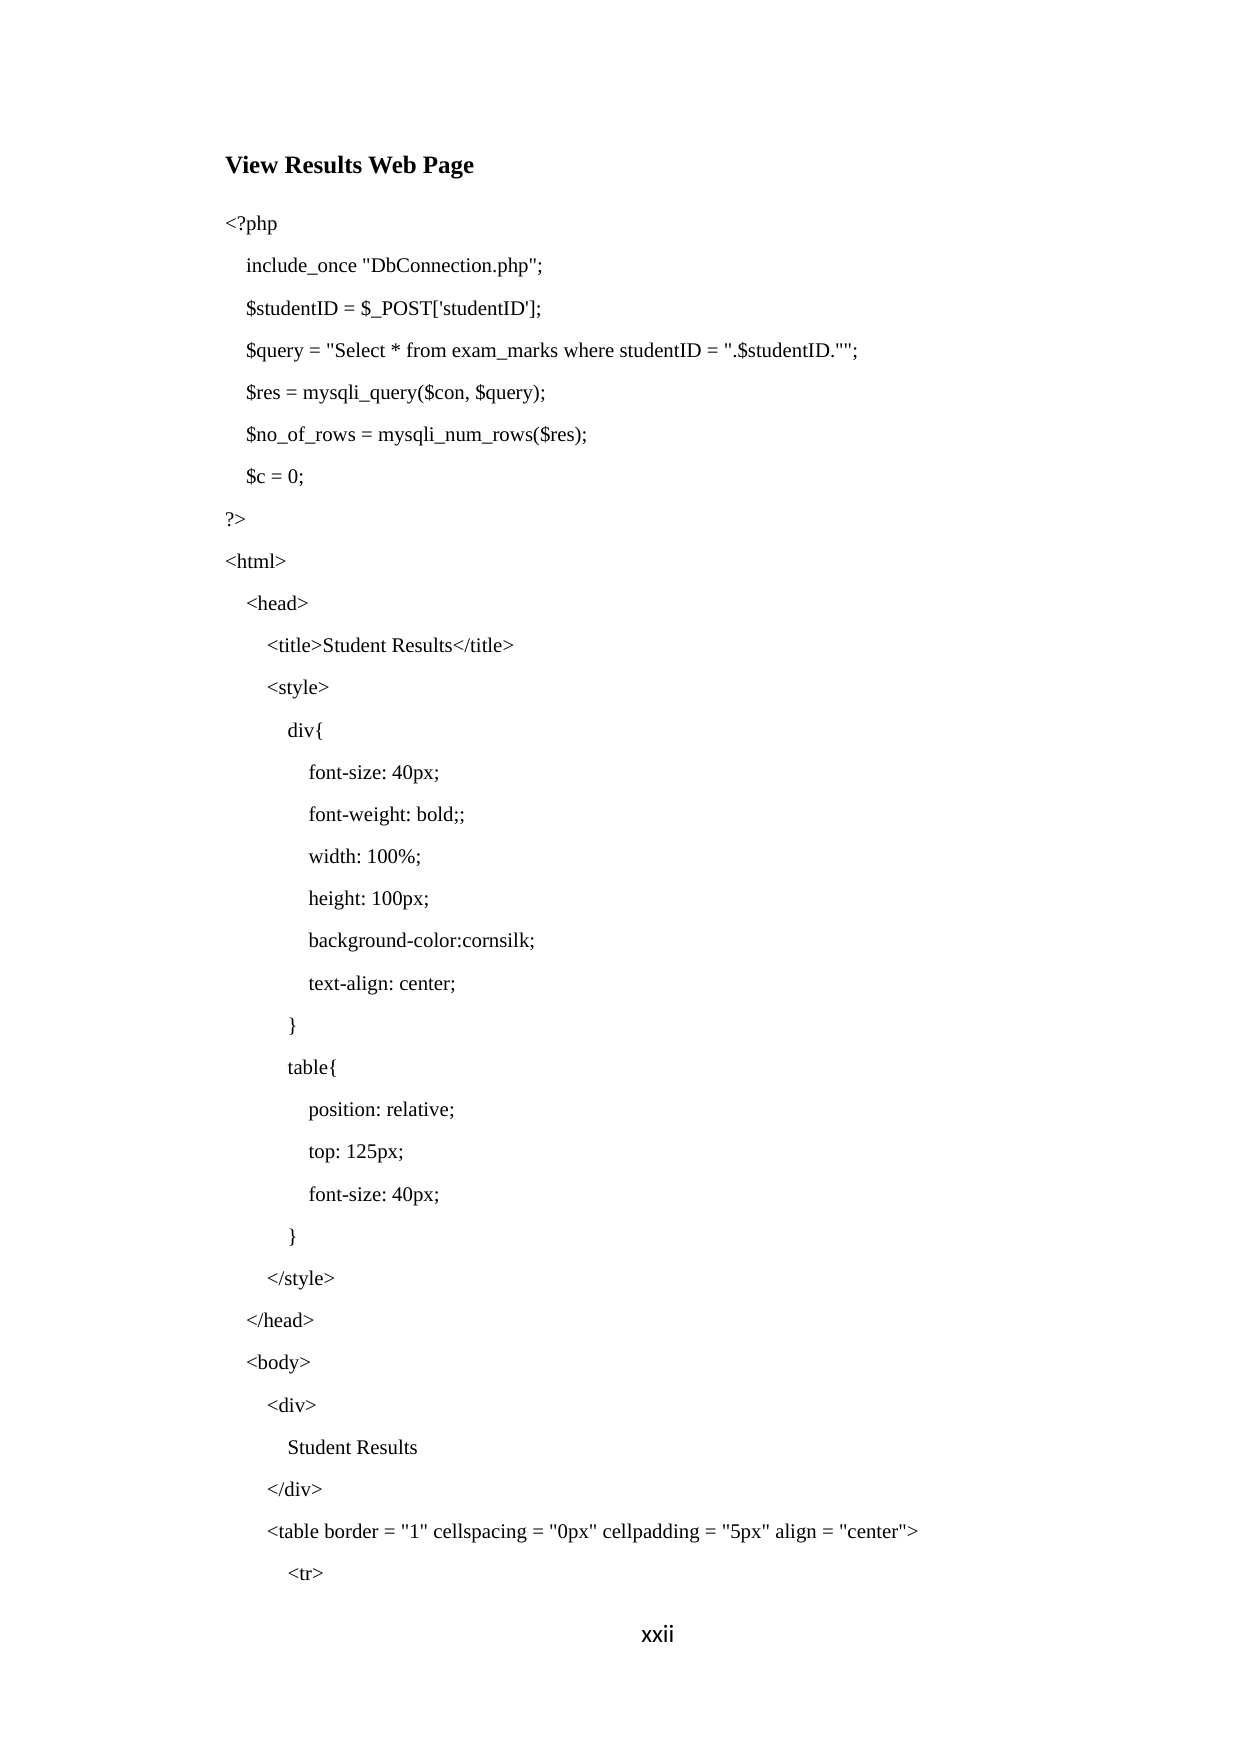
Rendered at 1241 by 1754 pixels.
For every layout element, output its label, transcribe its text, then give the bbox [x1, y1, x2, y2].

text <table border = "1" cellspacing = "0px" cellpadding = "5px" align = "center"> [225, 1501, 1090, 1543]
text <div> [225, 1374, 1090, 1417]
text } [225, 995, 1090, 1037]
text </div> [225, 1459, 1090, 1501]
text include_once "DbConnection.php"; [225, 235, 1090, 277]
text Student Results [225, 1417, 1090, 1459]
text div{ [225, 699, 1090, 742]
text </style> [225, 1248, 1090, 1290]
text font-size: 40px; [225, 742, 1090, 784]
text table{ [225, 1037, 1090, 1079]
text position: relative; [225, 1079, 1090, 1121]
text background-color:cornsilk; [225, 910, 1090, 952]
text font-size: 40px; [225, 1163, 1090, 1206]
text <style> [225, 657, 1090, 699]
text text-align: center; [225, 952, 1090, 995]
text $res = mysqli_query($con, $query); [225, 362, 1090, 404]
text <body> [225, 1332, 1090, 1374]
text $no_of_rows = mysqli_num_rows($res); [225, 404, 1090, 446]
text } [225, 1206, 1090, 1248]
text font-weight: bold;; [225, 784, 1090, 826]
text <html> [225, 531, 1090, 573]
text $c = 0; [225, 446, 1090, 488]
text $studentID = $_POST['studentID']; [225, 277, 1090, 320]
text <tr> [225, 1543, 1090, 1585]
subtitle View Results Web Page [225, 150, 1090, 179]
text width: 100%; [225, 826, 1090, 868]
text top: 125px; [225, 1121, 1090, 1163]
text ?> [225, 488, 1090, 531]
text <head> [225, 573, 1090, 615]
text <?php [225, 193, 1090, 235]
text $query = "Select * from exam_marks where studentID = ".$studentID.""; [225, 320, 1090, 362]
text <title>Student Results</title> [225, 615, 1090, 657]
text </head> [225, 1290, 1090, 1332]
text height: 100px; [225, 868, 1090, 910]
